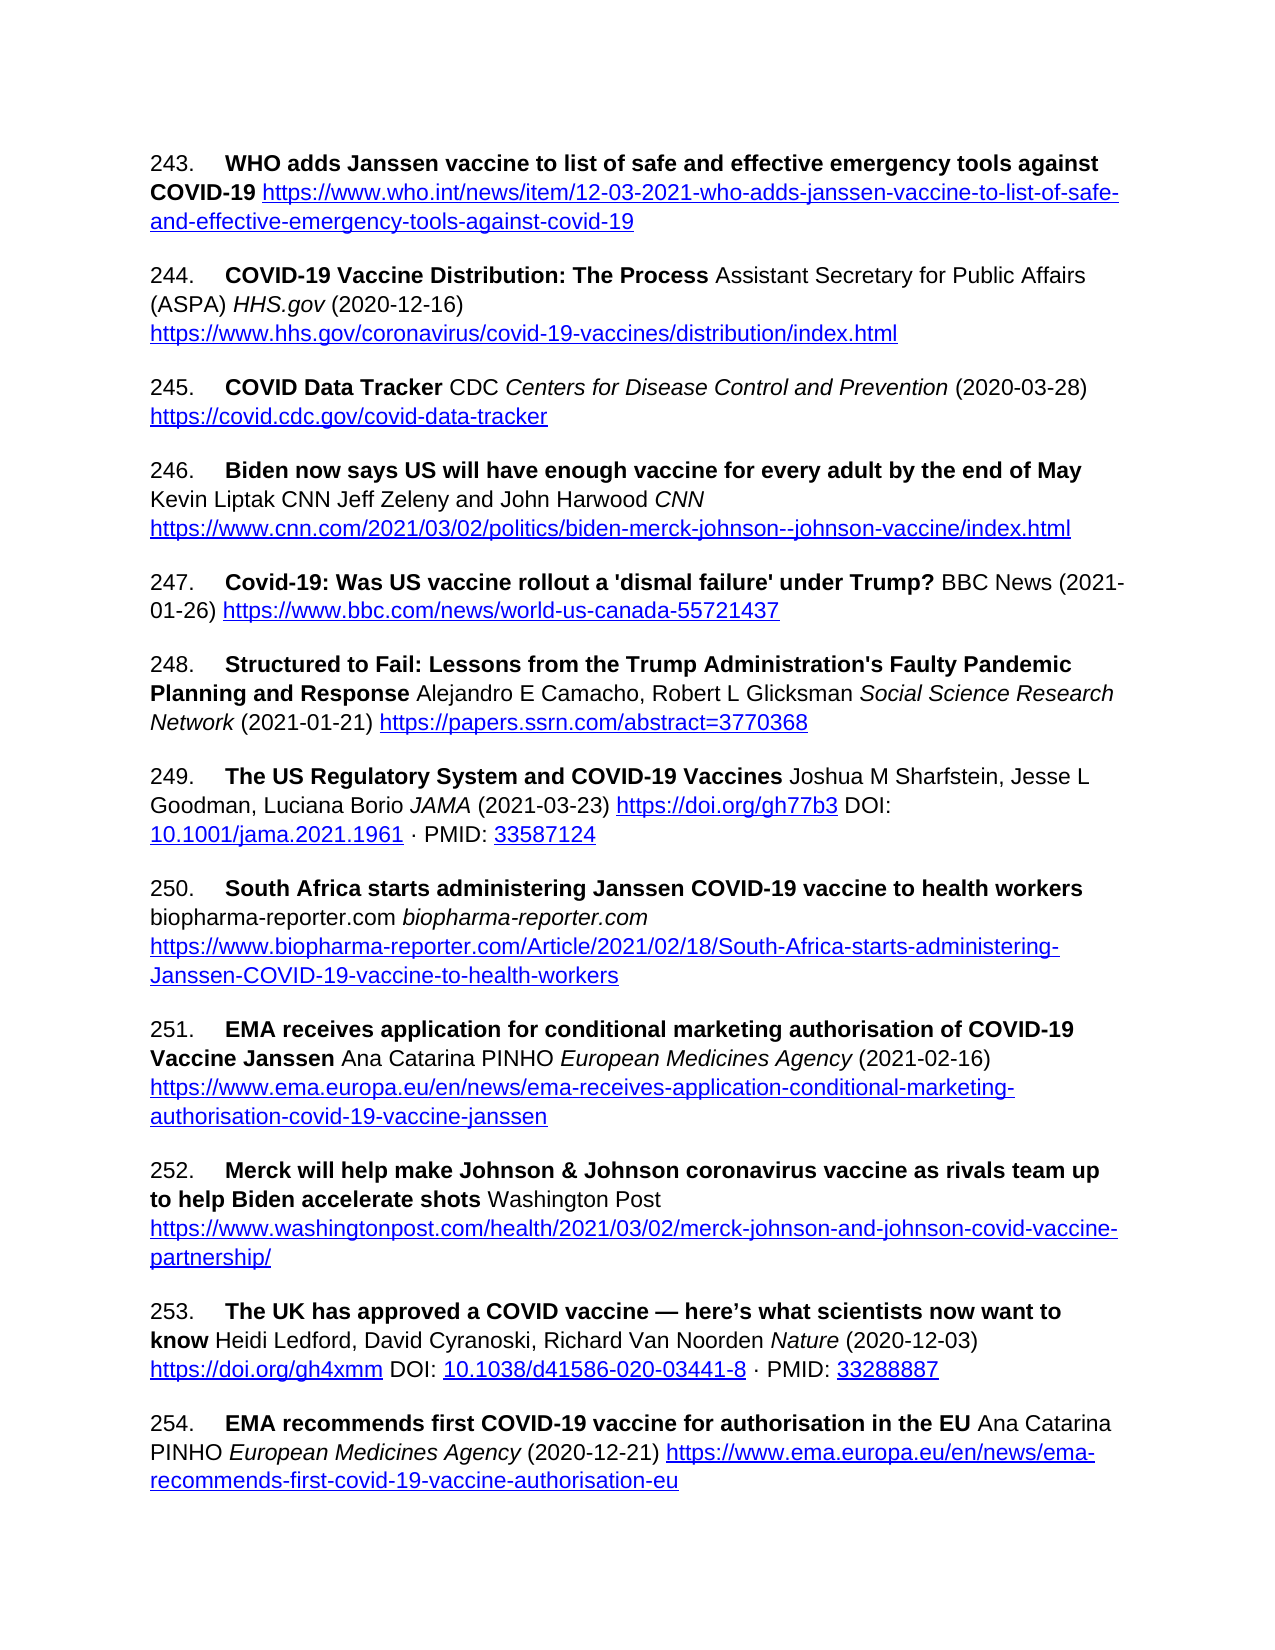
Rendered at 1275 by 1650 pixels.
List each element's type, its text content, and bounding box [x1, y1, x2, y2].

text 247. Covid-19: Was US vaccine rollout a 'dismal failure' under Trump? BBC News (2021-01-26) https://www.bbc.com/news/world-us-canada-55721437 [150, 568, 1125, 624]
text 251. EMA receives application for conditional marketing authorisation of COVID-19 Vaccine Janssen Ana Catarina PINHO European Medicines Agency (2021-02-16) https://www.ema.europa.eu/en/news/ema-receives-application-conditional-marketing-authorisation-covid-19-vaccine-janssen [150, 1016, 1125, 1129]
text 254. EMA recommends first COVID-19 vaccine for authorisation in the EU Ana Catarina PINHO European Medicines Agency (2020-12-21) https://www.ema.europa.eu/en/news/ema-recommends-first-covid-19-vaccine-authorisation-eu [150, 1409, 1125, 1494]
text 252. Merck will help make Johnson & Johnson coronavirus vaccine as rivals team up to help Biden accelerate shots Washington Post https://www.washingtonpost.com/health/2021/03/02/merck-johnson-and-johnson-covid-vaccine-partnership/ [150, 1157, 1125, 1270]
text 250. South Africa starts administering Janssen COVID-19 vaccine to health workers biopharma-reporter.com biopharma-reporter.com https://www.biopharma-reporter.com/Article/2021/02/18/South-Africa-starts-administering-Janssen-COVID-19-vaccine-to-health-workers [150, 875, 1125, 988]
text 253. The UK has approved a COVID vaccine — here’s what scientists now want to know Heidi Ledford, David Cyranoski, Richard Van Noorden Nature (2020-12-03) https://doi.org/gh4xmm DOI: 10.1038/d41586-020-03441-8 · PMID: 33288887 [150, 1298, 1125, 1382]
text 244. COVID-19 Vaccine Distribution: The Process Assistant Secretary for Public Affairs (ASPA) HHS.gov (2020-12-16) https://www.hhs.gov/coronavirus/covid-19-vaccines/distribution/index.html [150, 262, 1125, 346]
text 248. Structured to Fail: Lessons from the Trump Administration's Faulty Pandemic Planning and Response Alejandro E Camacho, Robert L Glicksman Social Science Research Network (2021-01-21) https://papers.ssrn.com/abstract=3770368 [150, 651, 1125, 736]
text 246. Biden now says US will have enough vaccine for every adult by the end of May Kevin Liptak CNN Jeff Zeleny and John Harwood CNN https://www.cnn.com/2021/03/02/politics/biden-merck-johnson--johnson-vaccine/index.html [150, 457, 1125, 541]
text 245. COVID Data Tracker CDC Centers for Disease Control and Prevention (2020-03-28) https://covid.cdc.gov/covid-data-tracker [150, 374, 1125, 429]
text 249. The US Regulatory System and COVID-19 Vaccines Joshua M Sharfstein, Jesse L Goodman, Luciana Borio JAMA (2021-03-23) https://doi.org/gh77b3 DOI: 10.1001/jama.2021.1961 · PMID: 33587124 [150, 763, 1125, 848]
text 243. WHO adds Janssen vaccine to list of safe and effective emergency tools against COVID-19 https://www.who.int/news/item/12-03-2021-who-adds-janssen-vaccine-to-list-of-safe-and-effective-emergency-tools-against-covid-19 [150, 150, 1125, 234]
